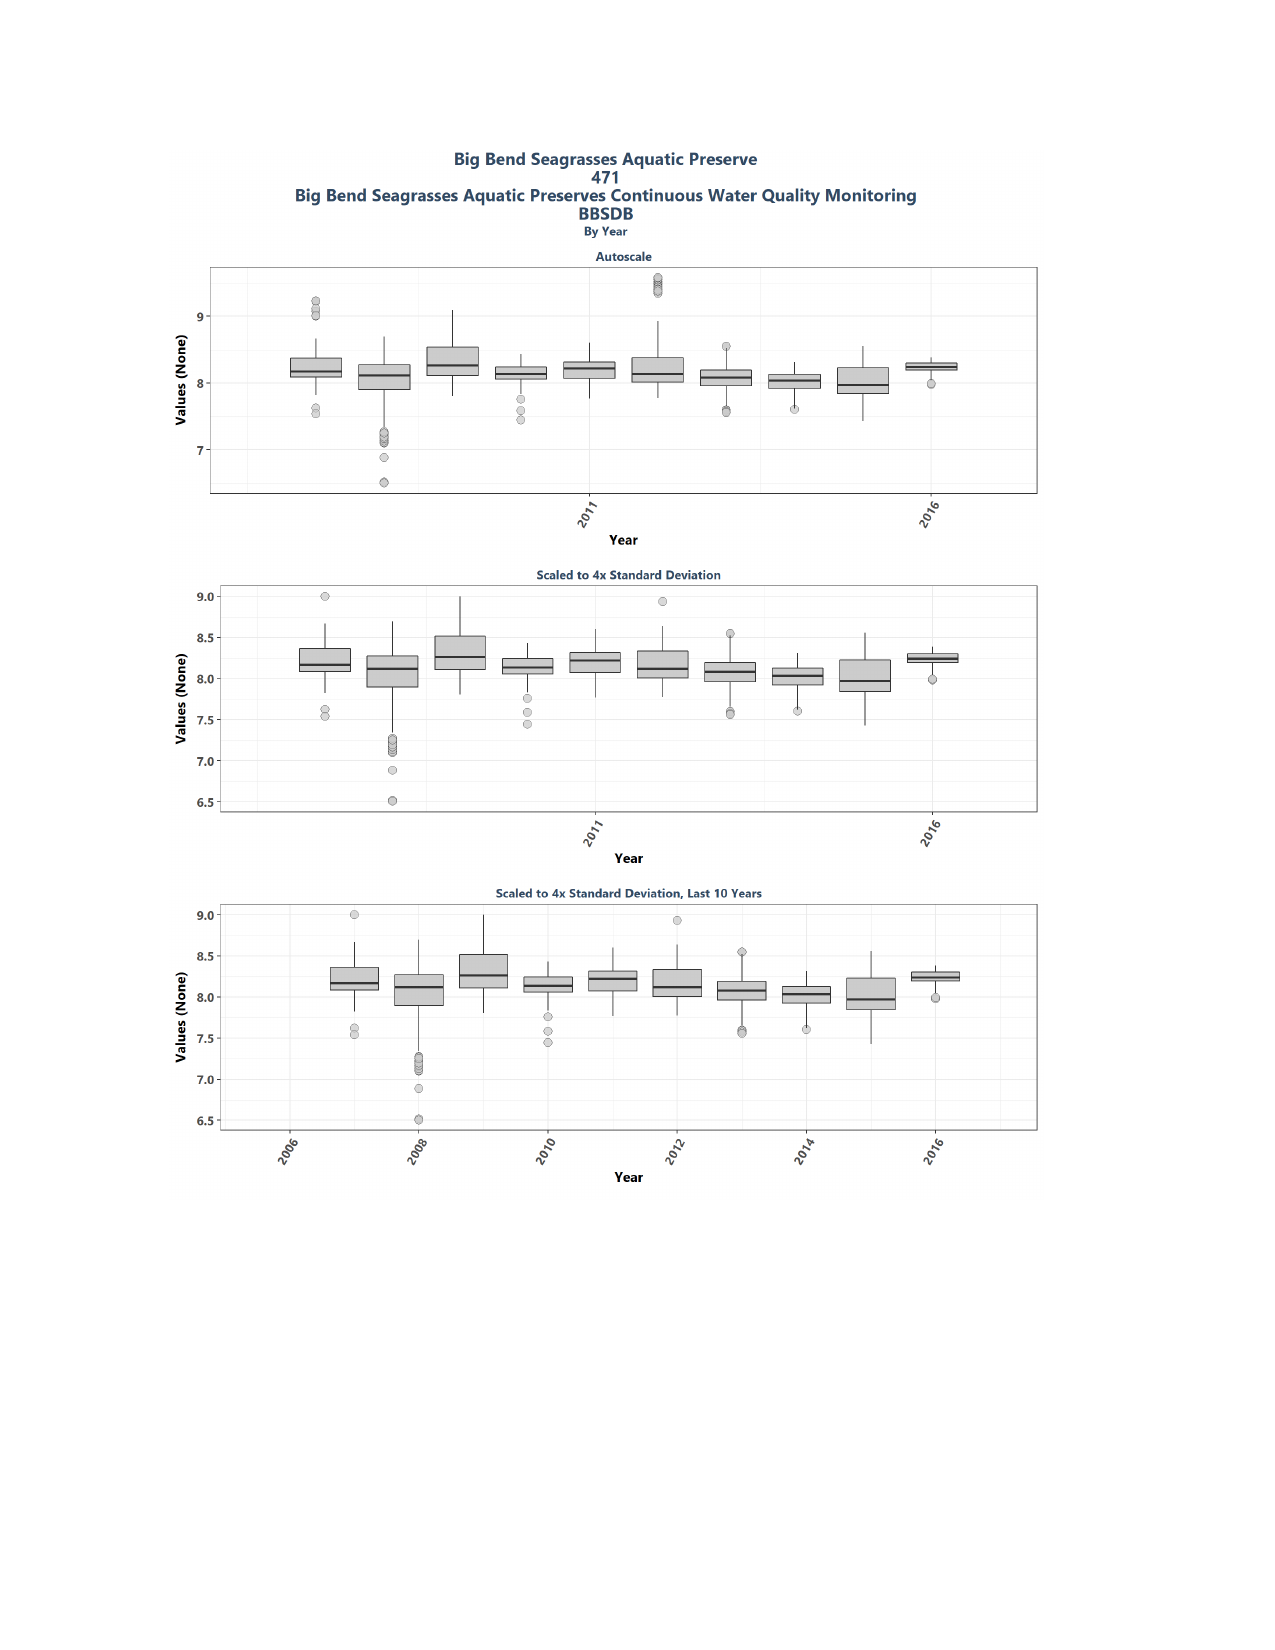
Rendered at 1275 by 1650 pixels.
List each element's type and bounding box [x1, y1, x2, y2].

picture [168, 150, 1044, 1200]
